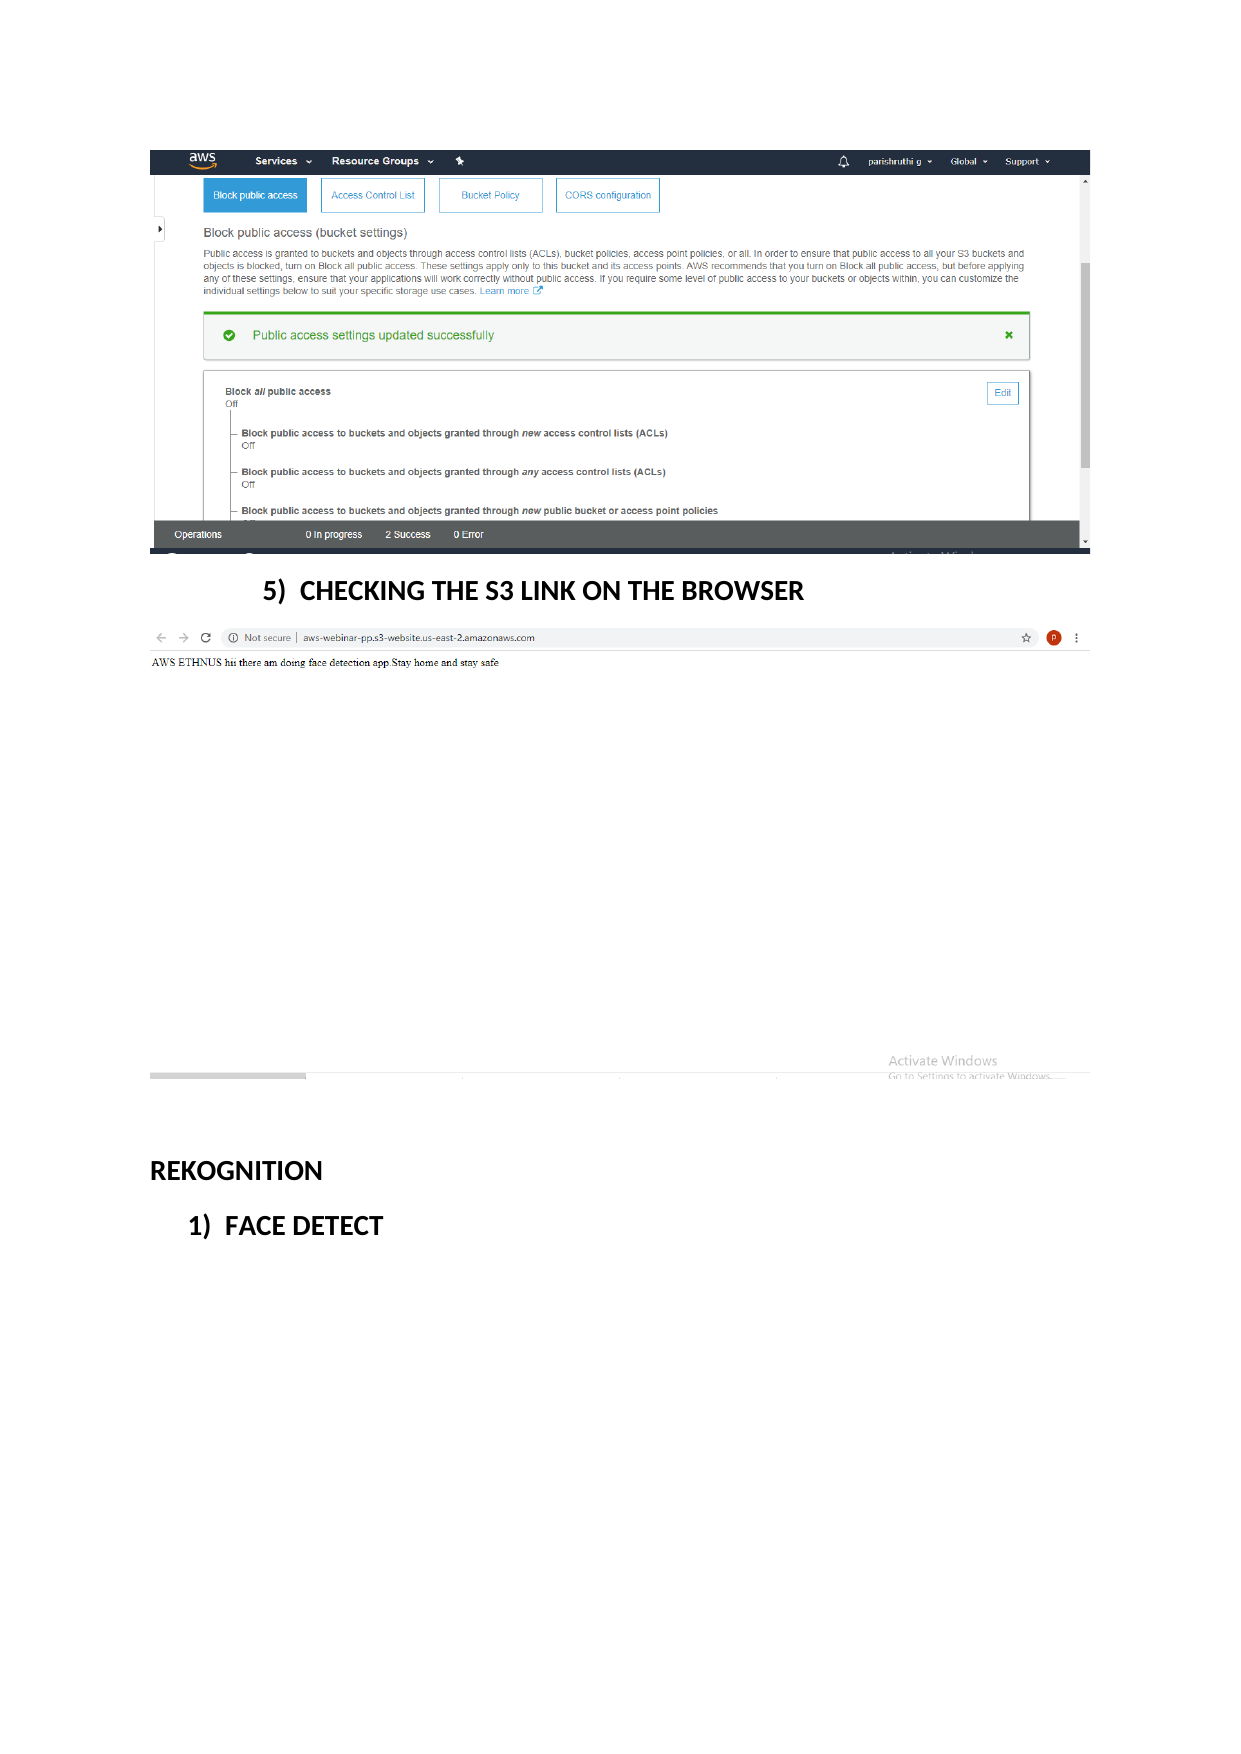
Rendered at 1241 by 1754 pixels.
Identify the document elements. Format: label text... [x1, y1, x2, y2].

list FACE DETECT [187, 1207, 1090, 1243]
picture [150, 627, 1091, 1079]
picture [150, 150, 1091, 554]
text REKOGNITION [150, 1152, 1090, 1188]
list CHECKING THE S3 LINK ON THE BROWSER [262, 572, 1090, 608]
